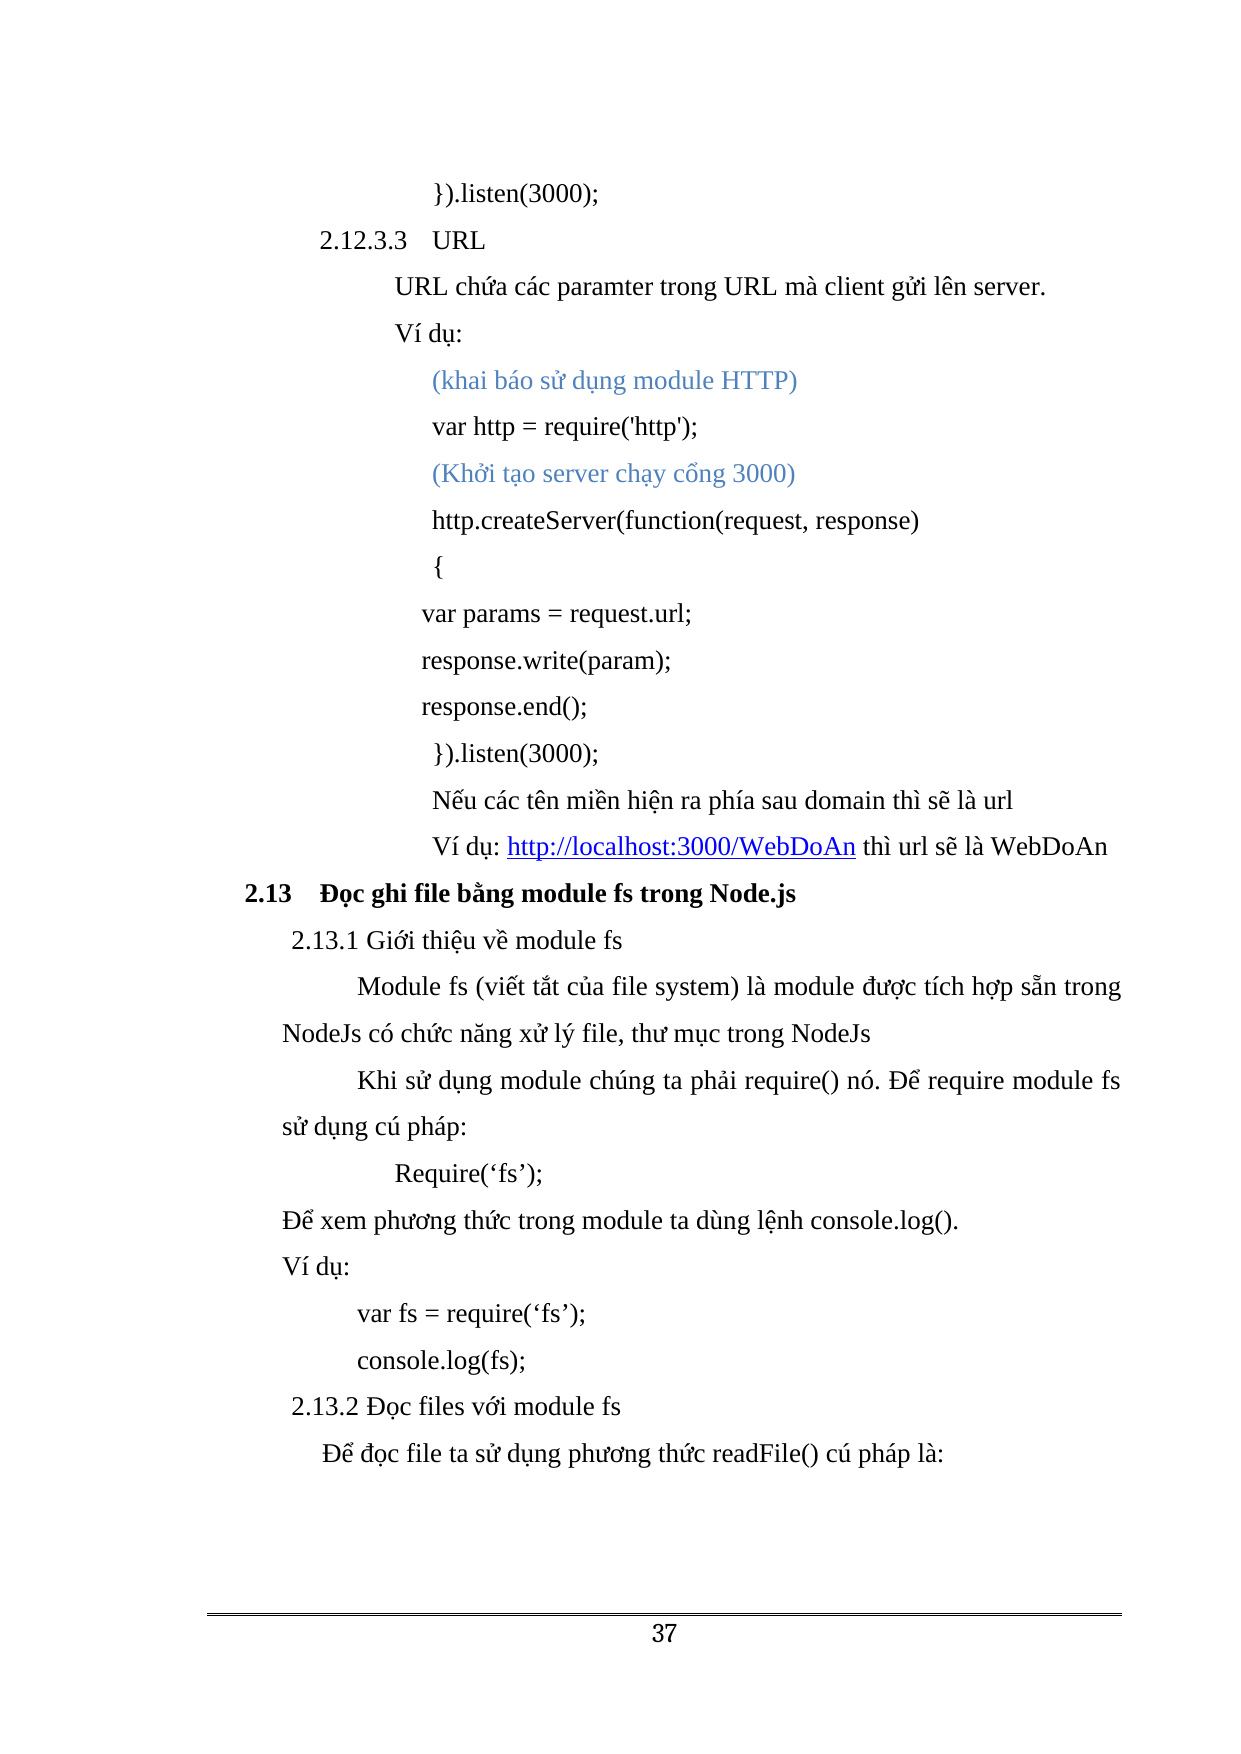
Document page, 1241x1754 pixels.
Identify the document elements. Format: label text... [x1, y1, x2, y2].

list var http = require('http'); [394, 411, 1122, 442]
list Ví dụ: [394, 317, 1122, 348]
list URL [319, 224, 1122, 255]
list Giới thiệu về module fs [291, 924, 1122, 955]
list Đọc ghi file bằng module fs trong Node.js [244, 877, 1122, 908]
list (khai báo sử dụng module HTTP) [394, 364, 1122, 395]
list var params = request.url; [394, 597, 1122, 628]
list Khi sử dụng module chúng ta phải require() nó. Để require module fs sử dụng cú pháp: [282, 1064, 1122, 1142]
list Module fs (viết tắt của file system) là module được tích hợp sẵn trong NodeJs có chức năng xử lý file, thư mục trong NodeJs [282, 971, 1122, 1048]
list Ví dụ: http://localhost:3000/WebDoAn thì url sẽ là WebDoAn [394, 831, 1122, 862]
list }).listen(3000); [394, 177, 1122, 208]
list Để xem phương thức trong module ta dùng lệnh console.log(). [282, 1204, 1122, 1235]
list var fs = require(‘fs’); [282, 1297, 1122, 1328]
list Require(‘fs’); [394, 1157, 1122, 1188]
list Để đọc file ta sử dụng phương thức readFile() cú pháp là: [322, 1437, 1122, 1468]
list (Khởi tạo server chạy cổng 3000) [394, 457, 1122, 488]
list Nếu các tên miền hiện ra phía sau domain thì sẽ là url [394, 784, 1122, 815]
list URL chứa các paramter trong URL mà client gửi lên server. [394, 271, 1122, 302]
list response.write(param); [394, 644, 1122, 675]
list }).listen(3000); [394, 737, 1122, 768]
list console.log(fs); [282, 1344, 1122, 1375]
list { [394, 551, 1122, 582]
list Đọc files với module fs [291, 1391, 1122, 1422]
list Ví dụ: [282, 1251, 1122, 1282]
list http.createServer(function(request, response) [394, 504, 1122, 535]
list response.end(); [394, 691, 1122, 722]
